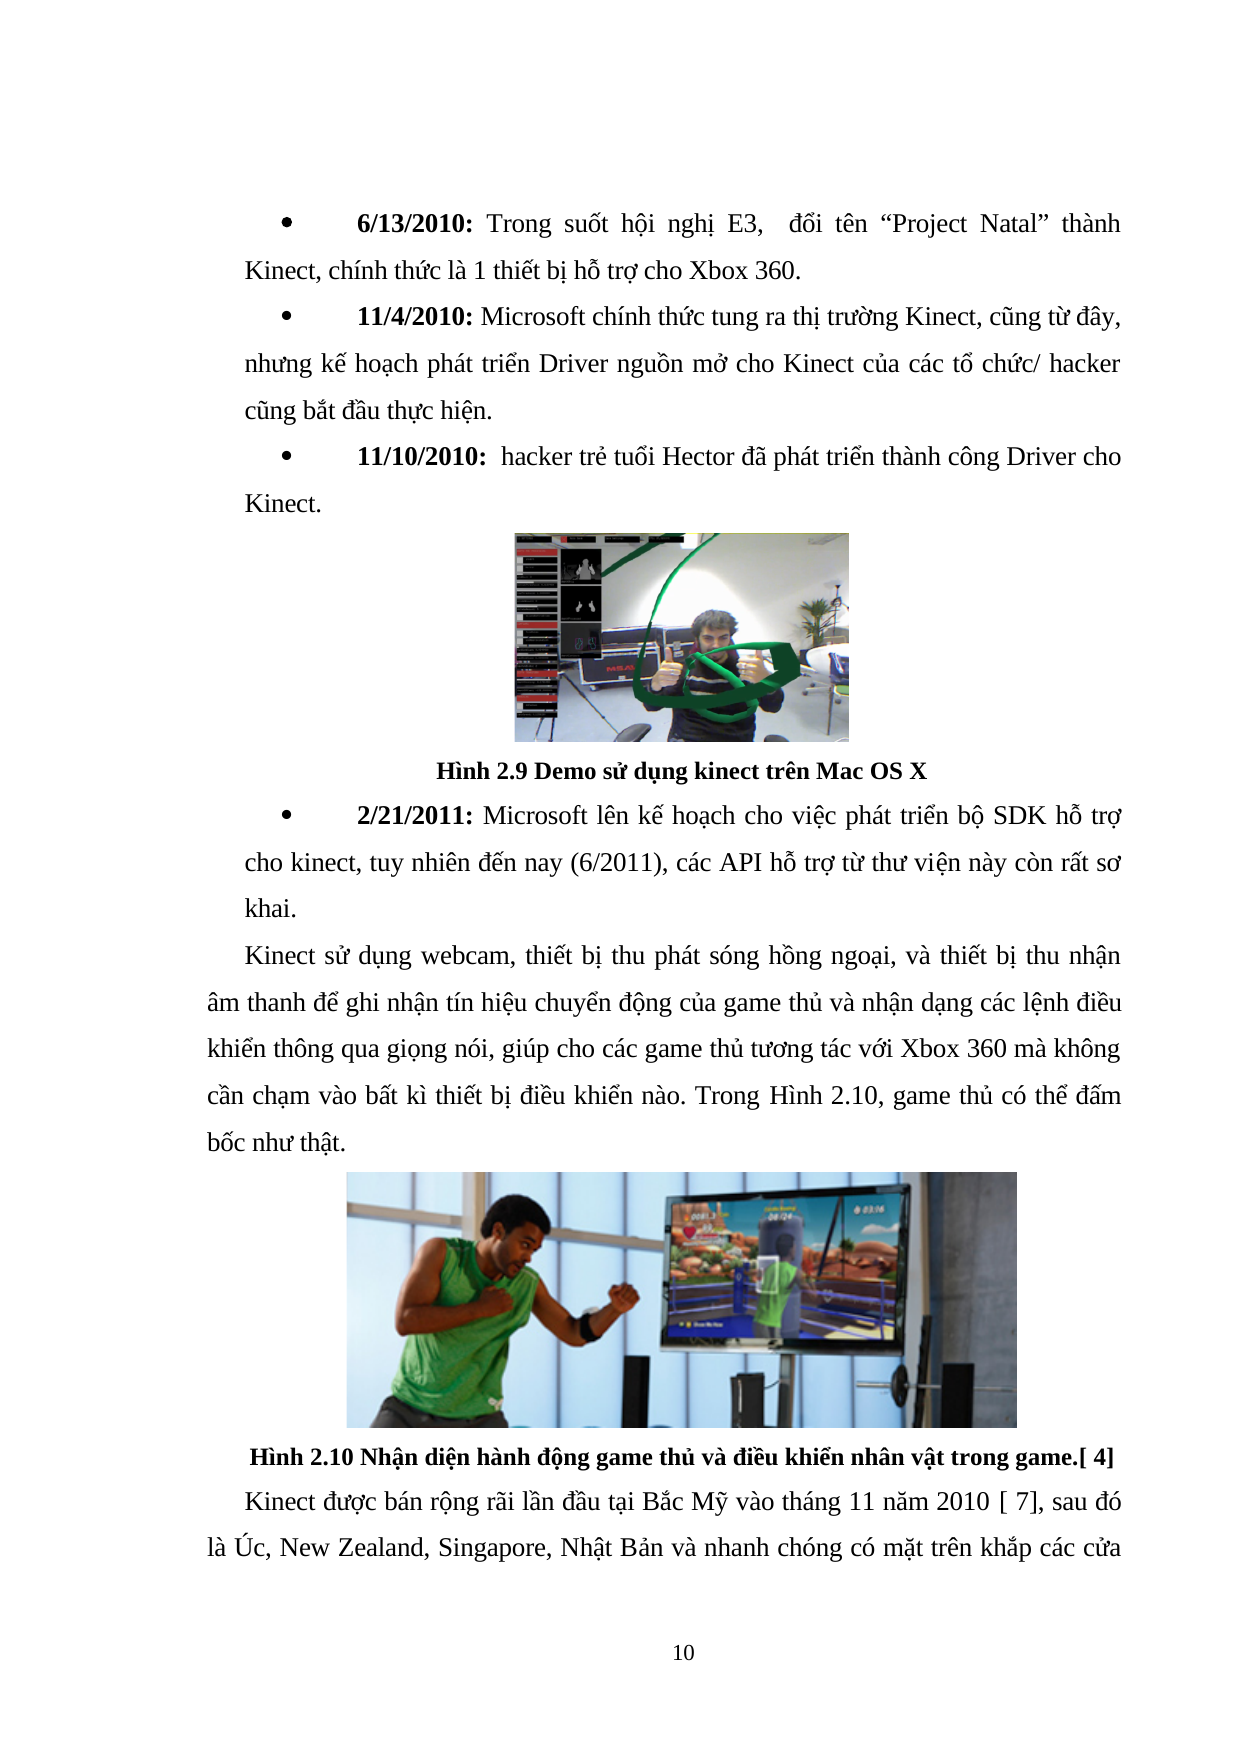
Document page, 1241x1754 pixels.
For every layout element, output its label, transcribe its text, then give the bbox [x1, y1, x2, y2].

text 2/21/2011: Microsoft lên kế hoạch cho việc phát triển bộ SDK hỗ trợ cho kinect, tuy nhiên đến nay (6/2011), các API hỗ trợ từ thư viện này còn rất sơ khai. [244, 799, 1122, 924]
text 11/10/2010: hacker trẻ tuổi Hector đã phát triển thành công Driver cho Kinect. [244, 441, 1122, 518]
text 11/4/2010: Microsoft chính thức tung ra thị trường Kinect, cũng từ đây, nhưng kế hoạch phát triển Driver nguồn mở cho Kinect của các tổ chức/ hacker cũng bắt đầu thực hiện. [244, 300, 1122, 425]
picture [346, 1172, 1017, 1428]
text Kinect sử dụng webcam, thiết bị thu phát sóng hồng ngoại, và thiết bị thu nhận âm thanh để ghi nhận tín hiệu chuyển động của game thủ và nhận dạng các lệnh điều khiển thông qua giọng nói, giúp cho các game thủ tương tác với Xbox 360 mà không cần chạm vào bất kì thiết bị điều khiển nào. Trong Hình 2.10, game thủ có thể đấm bốc như thật. [207, 939, 1122, 1157]
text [207, 1485, 1122, 1563]
picture [514, 533, 849, 742]
text 6/13/2010: Trong suốt hội nghị E3, đổi tên “Project Natal” thành Kinect, chính thức là 1 thiết bị hỗ trợ cho Xbox 360. [244, 207, 1122, 285]
